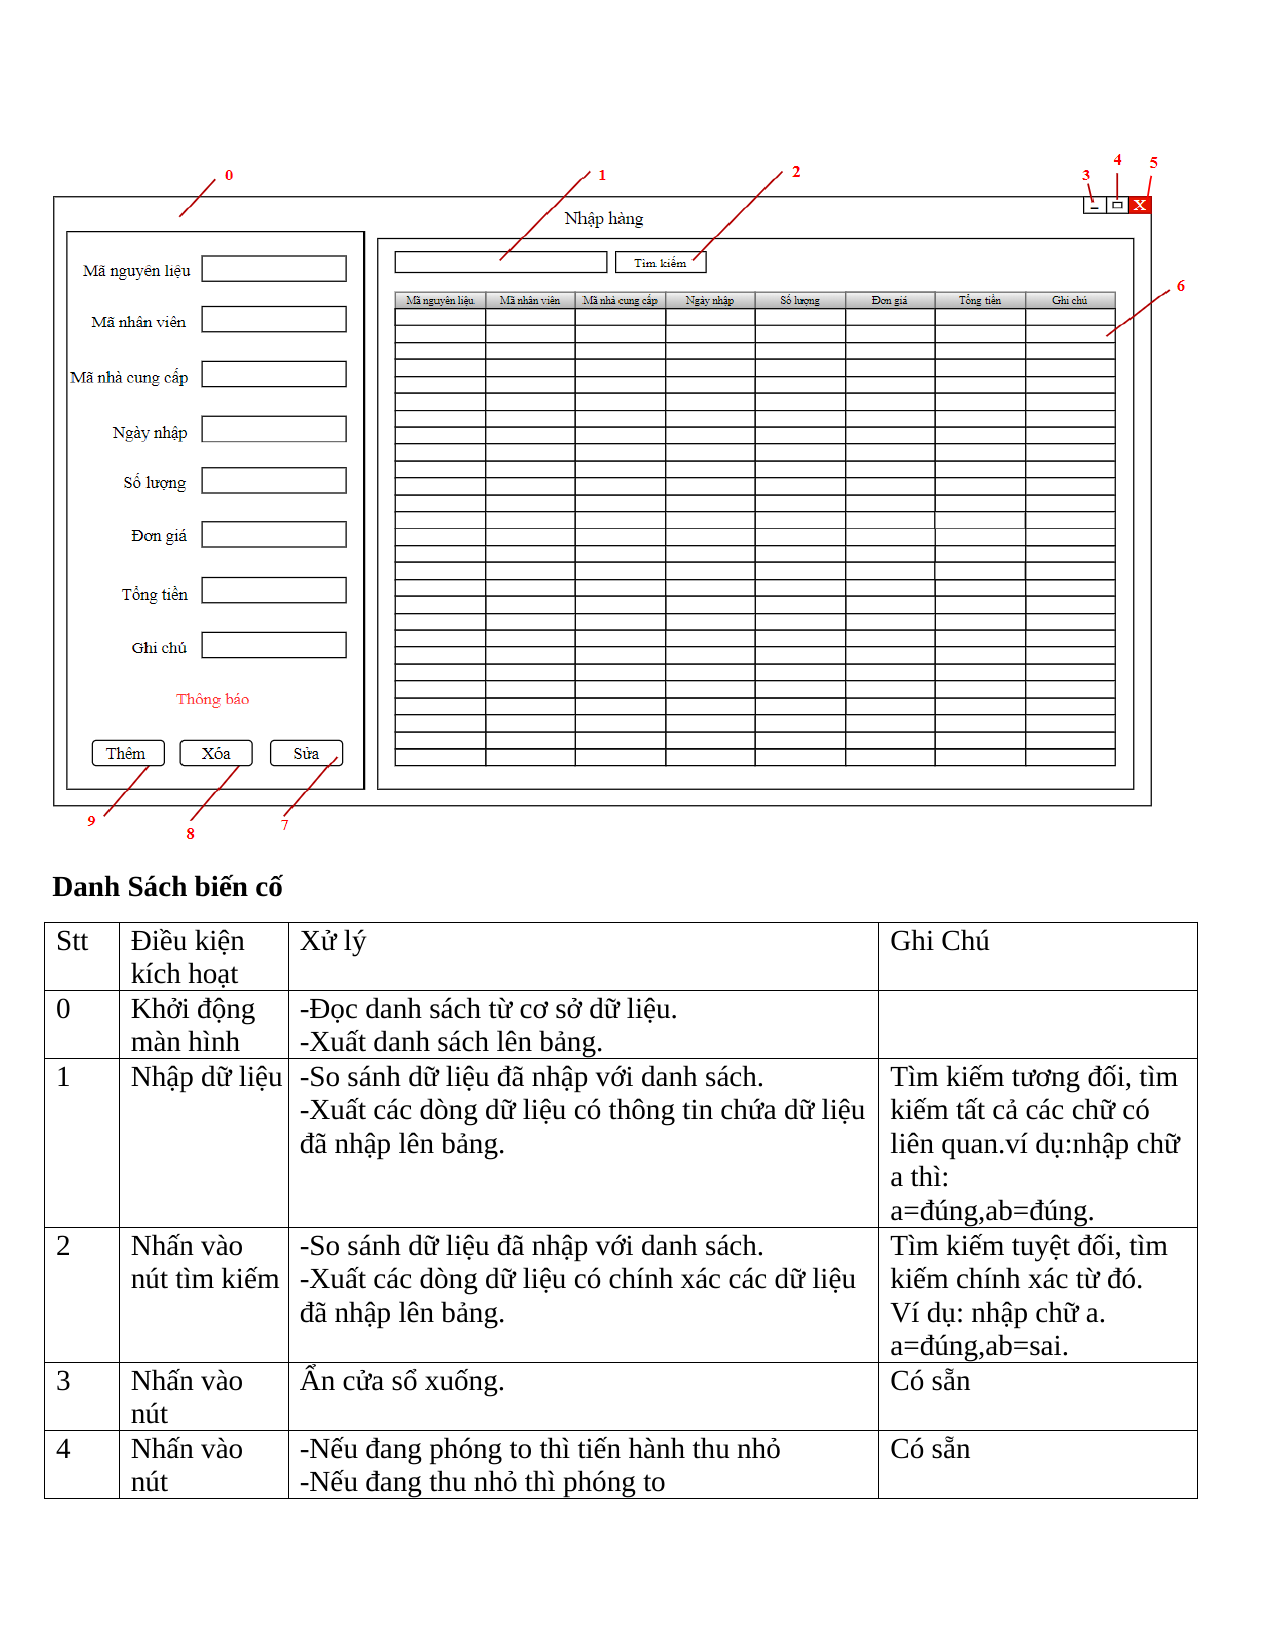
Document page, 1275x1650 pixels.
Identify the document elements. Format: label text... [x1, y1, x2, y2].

picture [37, 150, 1203, 850]
table_cell Nhấn vào nút tìm kiếm [120, 1228, 288, 1362]
table_cell 0 [45, 991, 119, 1058]
table_header Điều kiện kích hoạt [120, 923, 288, 990]
table_cell 2 [45, 1228, 119, 1362]
table_cell Tìm kiếm tương đối, tìm kiếm tất cả các chữ có liên quan.ví dụ:nhập chữ a thì: a=đúng,ab=đúng. [879, 1059, 1197, 1227]
table_header Ghi Chú [879, 923, 1197, 990]
table_cell 1 [45, 1059, 119, 1227]
table_cell Khởi động màn hình [120, 991, 288, 1058]
table_header Stt [45, 923, 119, 990]
table_cell Có sẵn [879, 1363, 1197, 1430]
table_cell Nhấn vào nút [120, 1431, 288, 1498]
table_cell [879, 991, 1197, 1058]
table_cell 3 [45, 1363, 119, 1430]
table_header Xử lý [289, 923, 878, 990]
table_cell Có sẵn [879, 1431, 1197, 1498]
table_cell 4 [45, 1431, 119, 1498]
table_cell Nhấn vào nút [120, 1363, 288, 1430]
table_cell Ẩn cửa sổ xuống. [289, 1363, 878, 1430]
text Danh Sách biến cố [37, 869, 1247, 902]
table_cell Tìm kiếm tuyệt đối, tìm kiếm chính xác từ đó. Ví dụ: nhập chữ a. a=đúng,ab=sai. [879, 1228, 1197, 1362]
table_cell -Đọc danh sách từ cơ sở dữ liệu. -Xuất danh sách lên bảng. [289, 991, 878, 1058]
table_cell -So sánh dữ liệu đã nhập với danh sách. -Xuất các dòng dữ liệu có thông tin chứa dữ liệu đã nhập lên bảng. [289, 1059, 878, 1227]
table_cell Nhập dữ liệu [120, 1059, 288, 1227]
table_cell -So sánh dữ liệu đã nhập với danh sách. -Xuất các dòng dữ liệu có chính xác các dữ liệu đã nhập lên bảng. [289, 1228, 878, 1362]
table_cell -Nếu đang phóng to thì tiến hành thu nhỏ -Nếu đang thu nhỏ thì phóng to [289, 1431, 878, 1498]
